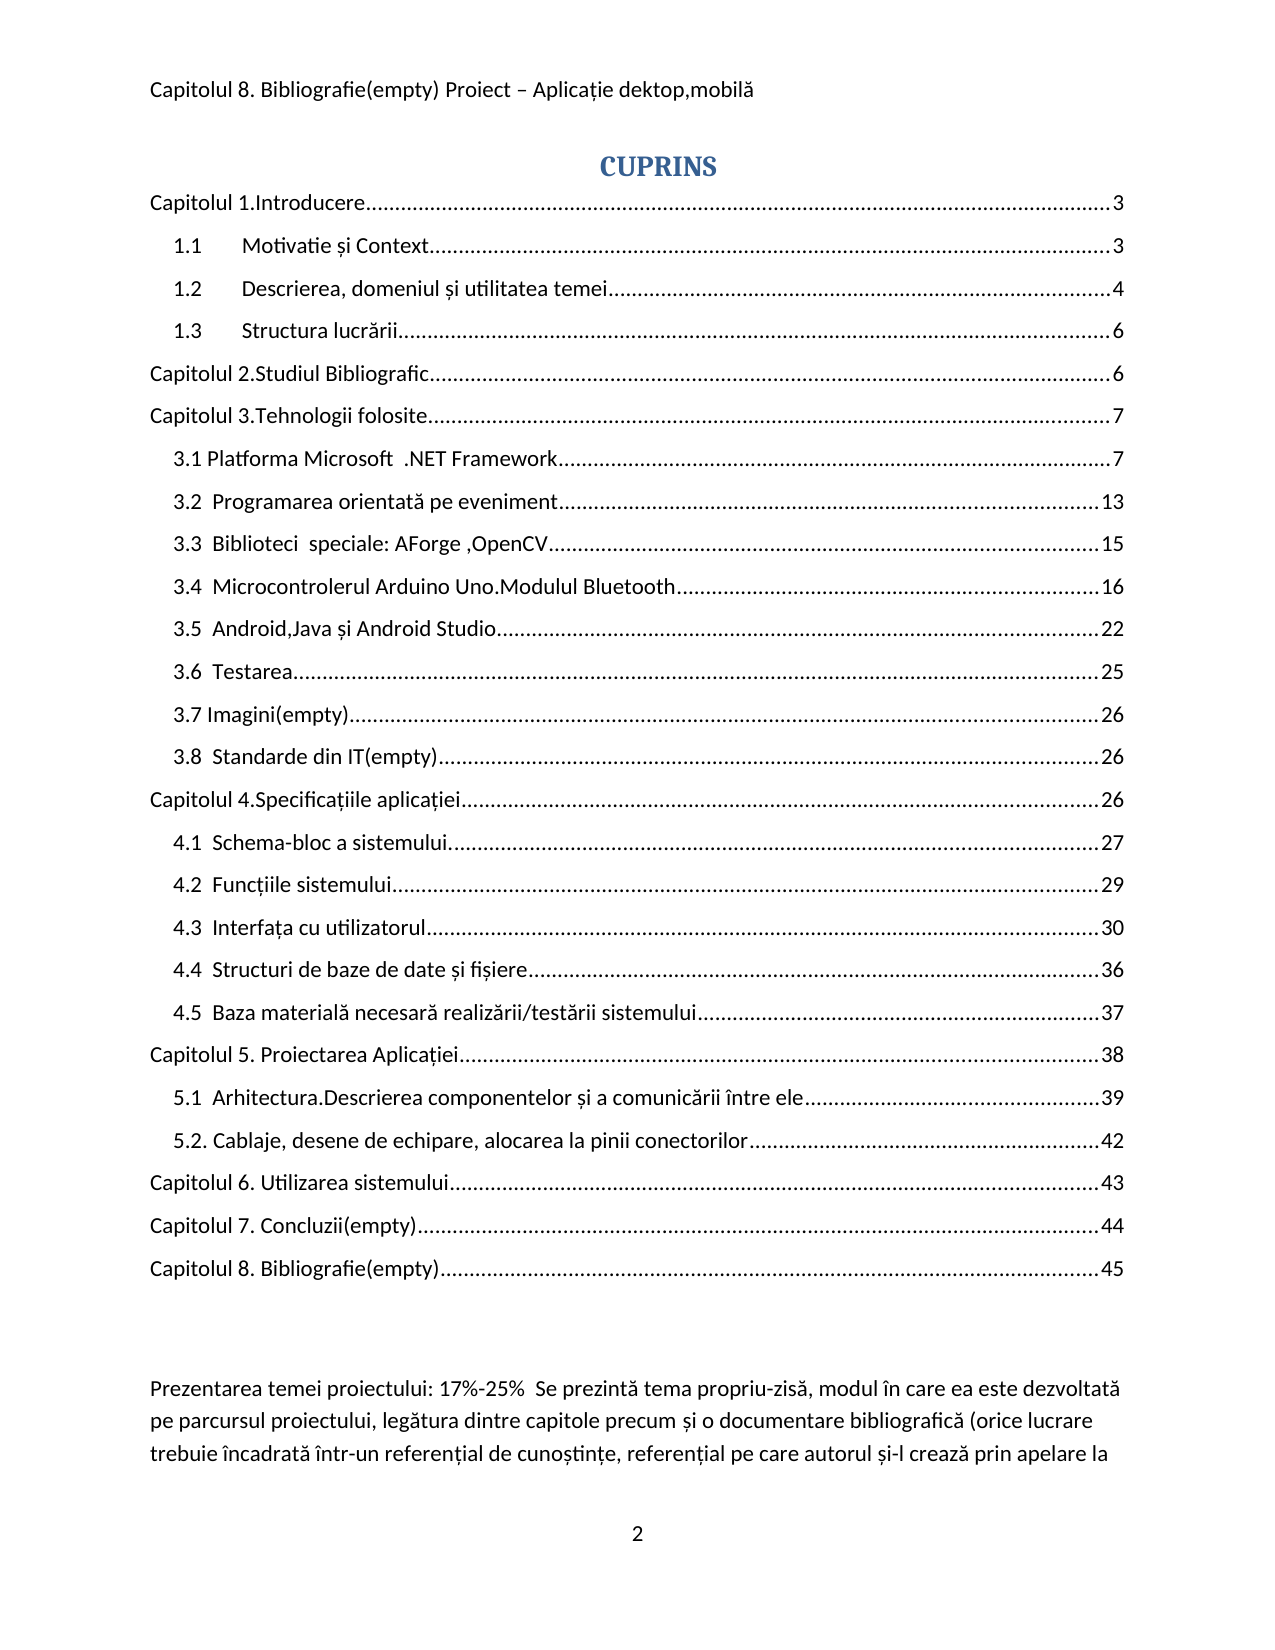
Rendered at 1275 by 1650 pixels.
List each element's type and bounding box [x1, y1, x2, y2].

text [150, 1374, 1125, 1467]
